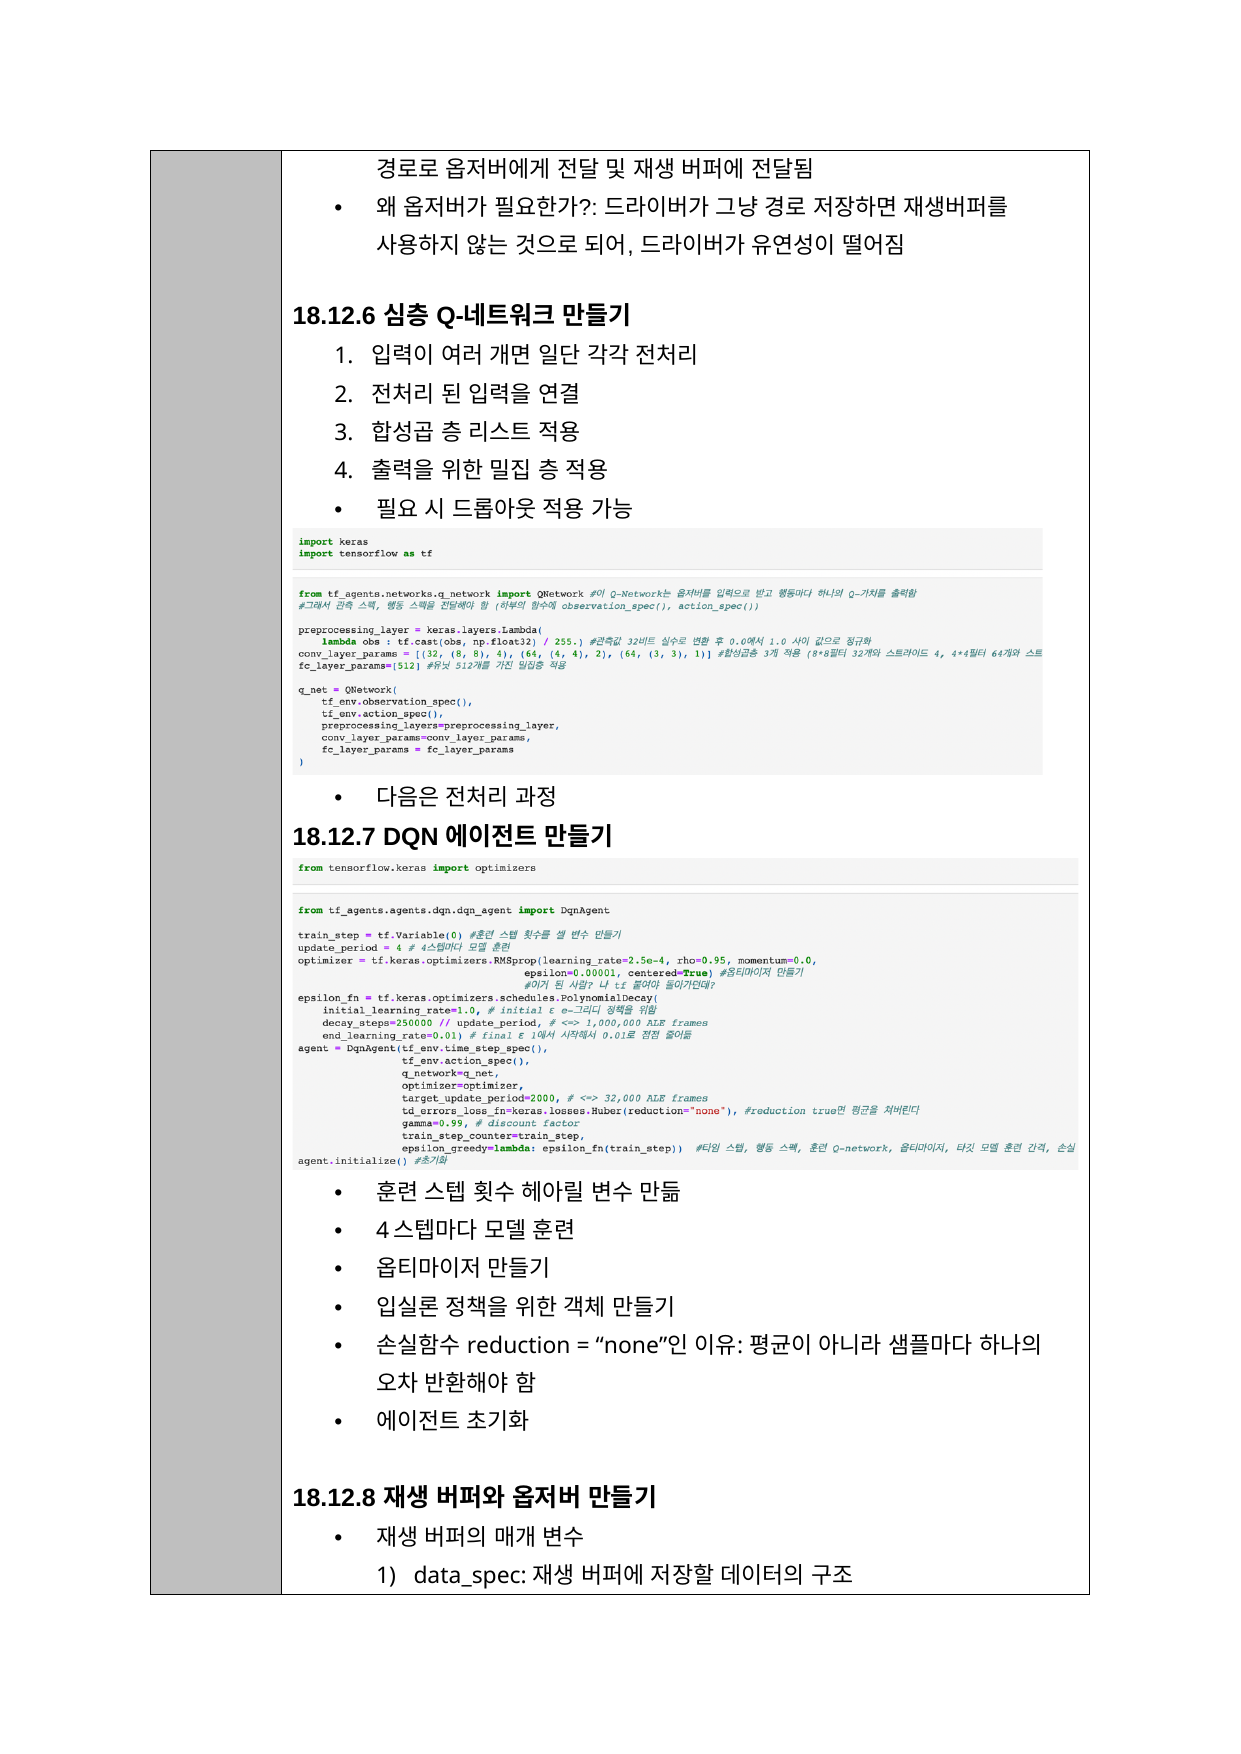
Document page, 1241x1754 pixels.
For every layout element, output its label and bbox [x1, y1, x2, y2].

table_cell [282, 151, 1089, 1594]
picture [292, 858, 1079, 1170]
picture [292, 528, 1043, 775]
